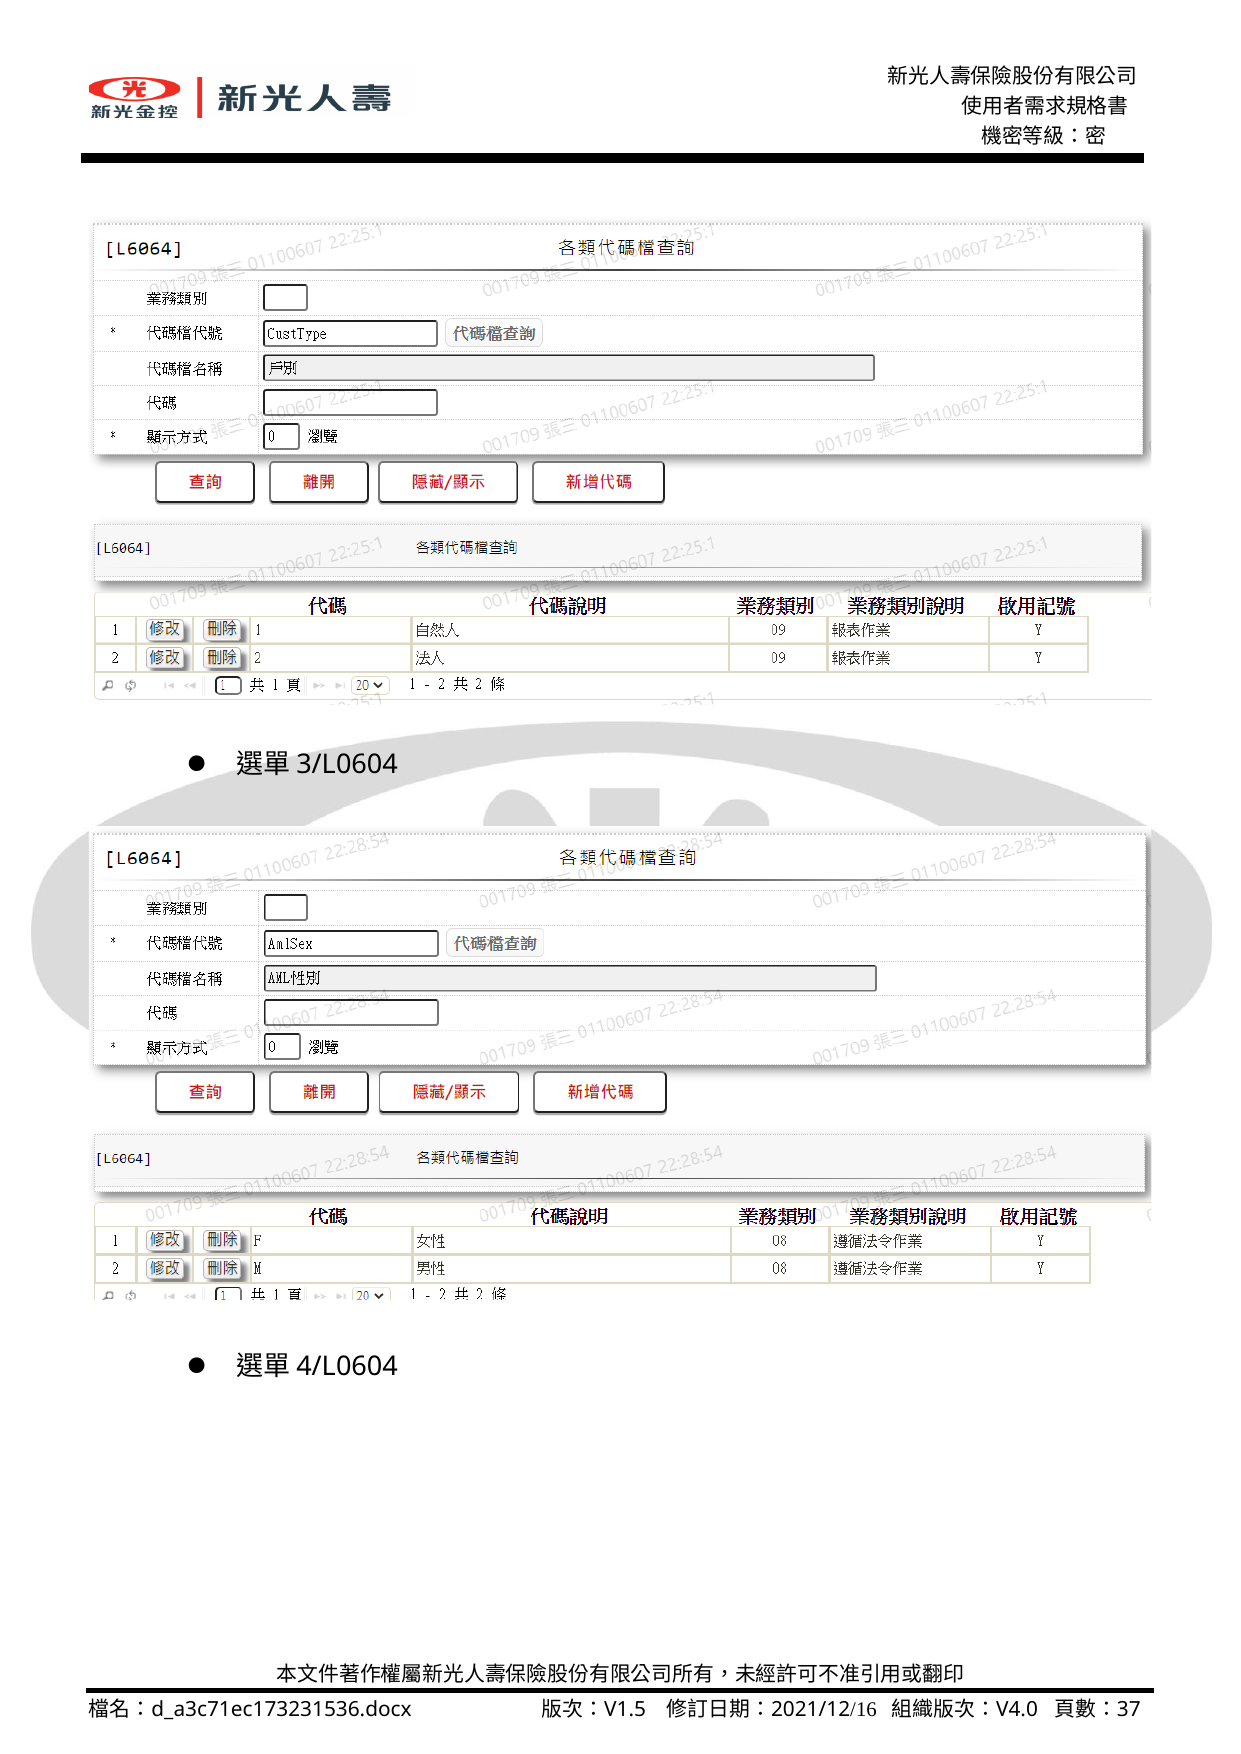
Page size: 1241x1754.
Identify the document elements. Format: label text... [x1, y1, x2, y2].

list 選單3/L0604 [186, 742, 1152, 782]
picture [88, 61, 414, 118]
picture [88, 217, 1152, 705]
picture [25, 713, 1215, 1300]
list 選單4/L0604 [186, 1344, 1152, 1384]
